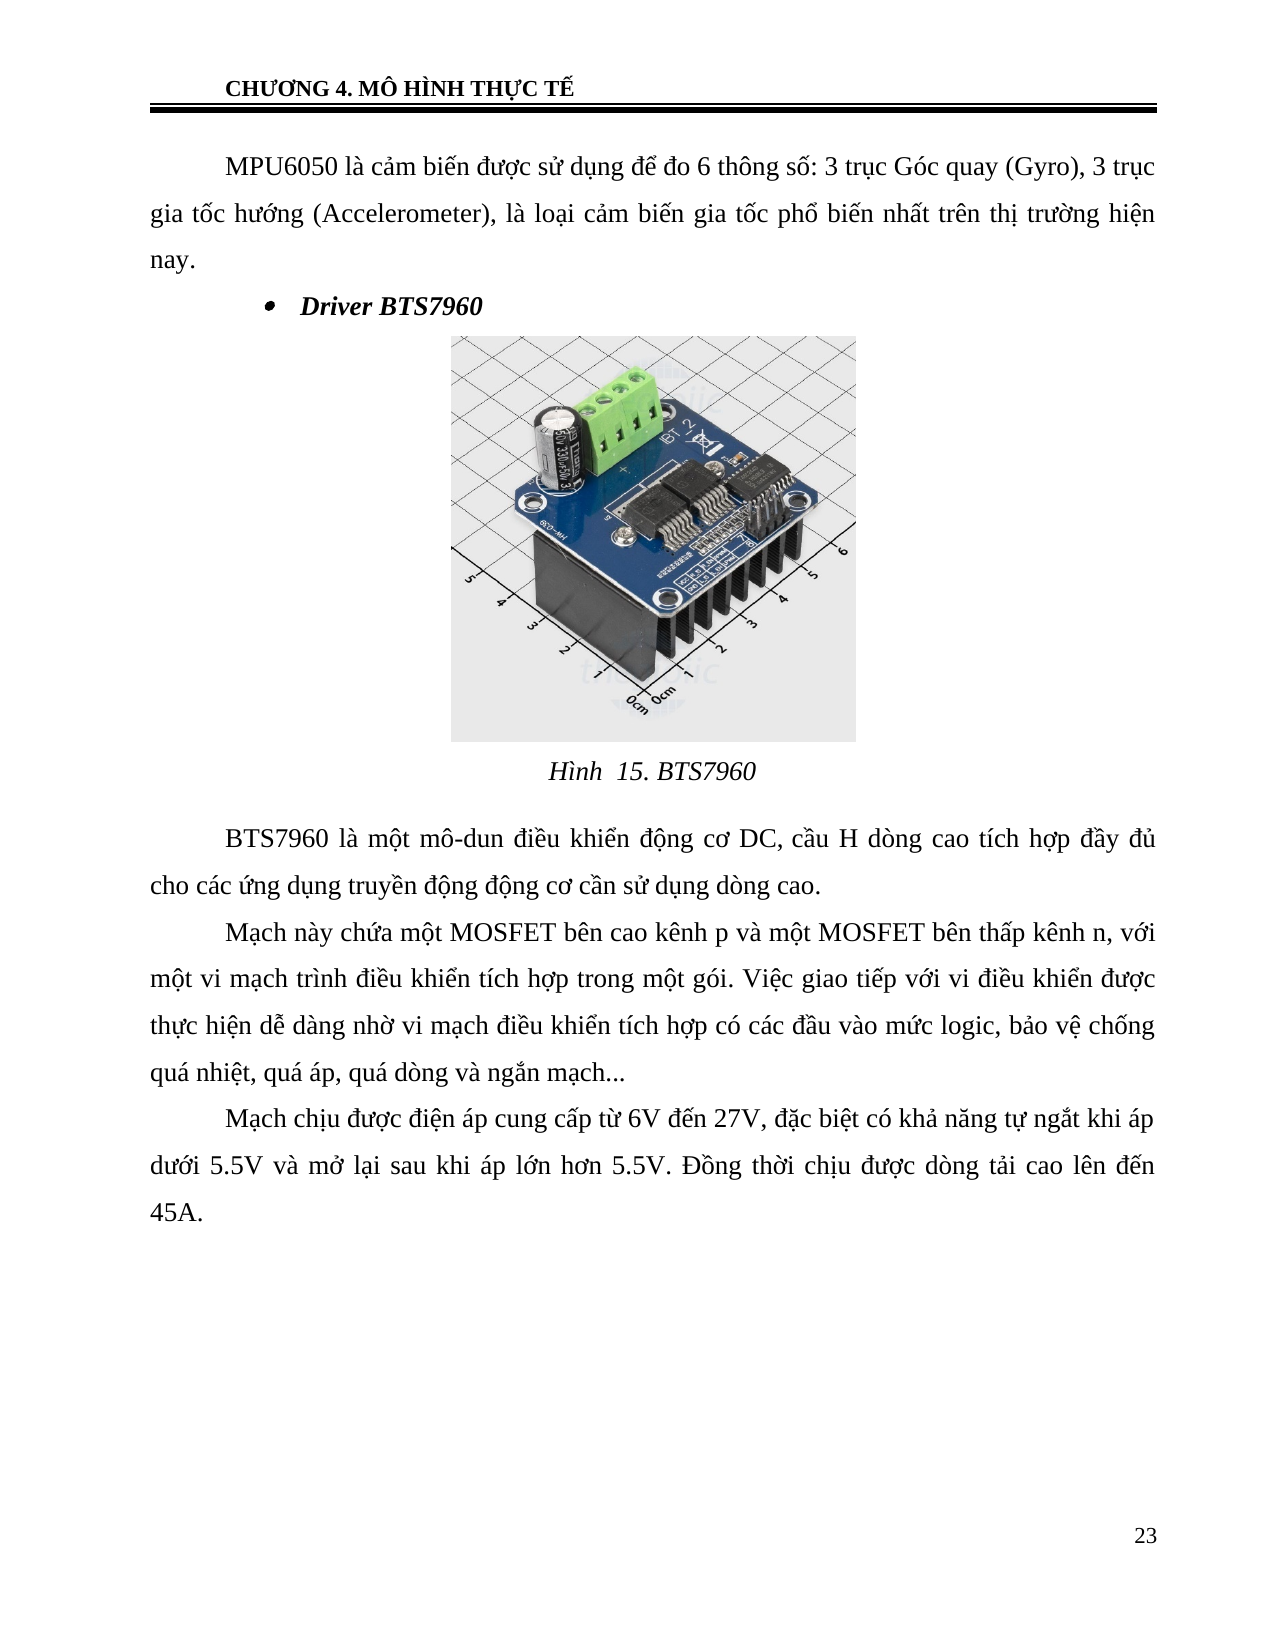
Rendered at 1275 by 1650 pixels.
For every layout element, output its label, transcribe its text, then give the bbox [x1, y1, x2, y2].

text Mạch chịu được điện áp cung cấp từ 6V đến 27V, đặc biệt có khả năng tự ngắt khi áp dưới 5.5V và mở lại sau khi áp lớn hơn 5.5V. Đồng thời chịu được dòng tải cao lên đến 45A. [150, 1102, 1157, 1227]
text BTS7960 là một mô-dun điều khiển động cơ DC, cầu H dòng cao tích hợp đầy đủ cho các ứng dụng truyền động động cơ cần sử dụng dòng cao. [150, 822, 1157, 900]
text MPU6050 là cảm biến được sử dụng để đo 6 thông số: 3 trục Góc quay (Gyro), 3 trục gia tốc hướng (Accelerometer), là loại cảm biến gia tốc phổ biến nhất trên thị trường hiện nay. [150, 150, 1157, 274]
text Mạch này chứa một MOSFET bên cao kênh p và một MOSFET bên thấp kênh n, với một vi mạch trình điều khiển tích hợp trong một gói. Việc giao tiếp với vi điều khiển được thực hiện dễ dàng nhờ vi mạch điều khiển tích hợp có các đầu vào mức logic, bảo vệ chống quá nhiệt, quá áp, quá dòng và ngắn mạch... [150, 916, 1157, 1087]
text Hình 15. BTS7960 [150, 755, 1157, 786]
picture [451, 336, 856, 742]
list Driver BTS7960 [262, 290, 1157, 321]
